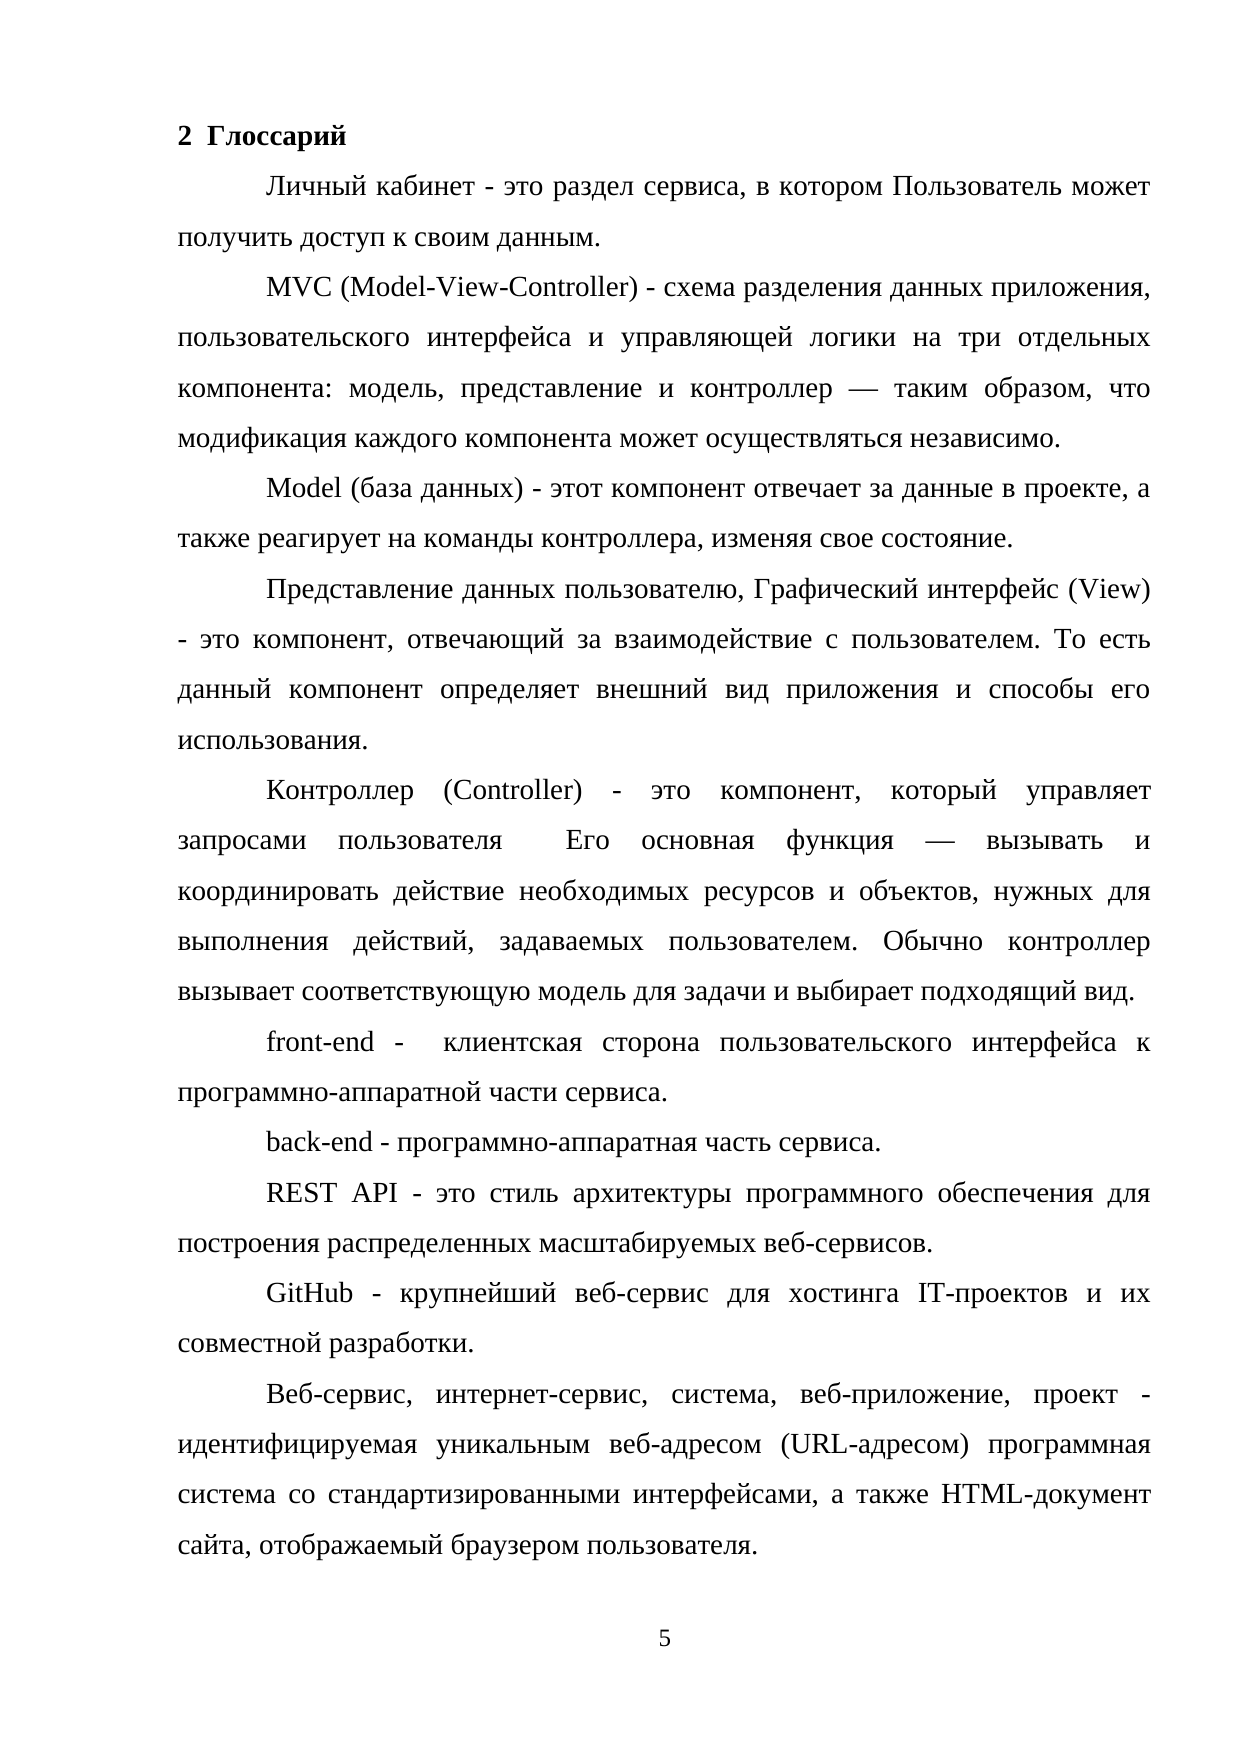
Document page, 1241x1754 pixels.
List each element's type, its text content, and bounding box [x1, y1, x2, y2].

text back-end - программно-аппаратная часть сервиса. [177, 1124, 1152, 1158]
text Личный кабинет - это раздел сервиса, в котором Пользователь может получить доступ к своим данным. [177, 168, 1152, 252]
text REST API - это стиль архитектуры программного обеспечения для построения распределенных масштабируемых веб-сервисов. [177, 1175, 1152, 1258]
subtitle Глоссарий [177, 118, 1152, 152]
text Контроллер (Controller) - это компонент, который управляет запросами пользователя Его основная функция — вызывать и координировать действие необходимых ресурсов и объектов, нужных для выполнения действий, задаваемых пользователем. Обычно контроллер вызывает соответствующую модель для задачи и выбирает подходящий вид. [177, 772, 1152, 1007]
text Веб-сервис, интернет-сервис, система, веб-приложение, проект - идентифицируемая уникальным веб-адресом (URL-адресом) программная система со стандартизированными интерфейсами, а также HTML-документ сайта, отображаемый браузером пользователя. [177, 1376, 1152, 1560]
text Model (база данных) - этот компонент отвечает за данные в проекте, а также реагирует на команды контроллера, изменяя свое состояние. [177, 470, 1152, 554]
text MVC (Model-View-Controller) - схема разделения данных приложения, пользовательского интерфейса и управляющей логики на три отдельных компонента: модель, представление и контроллер — таким образом, что модификация каждого компонента может осуществляться независимо. [177, 269, 1152, 453]
text GitHub - крупнейший веб-сервис для хостинга IT-проектов и их совместной разработки. [177, 1275, 1152, 1359]
text front-end - клиентская сторона пользовательского интерфейса к программно-аппаратной части сервиса. [177, 1024, 1152, 1108]
text Представление данных пользователю, Графический интерфейс (View) - это компонент, отвечающий за взаимодействие с пользователем. То есть данный компонент определяет внешний вид приложения и способы его использования. [177, 571, 1152, 755]
